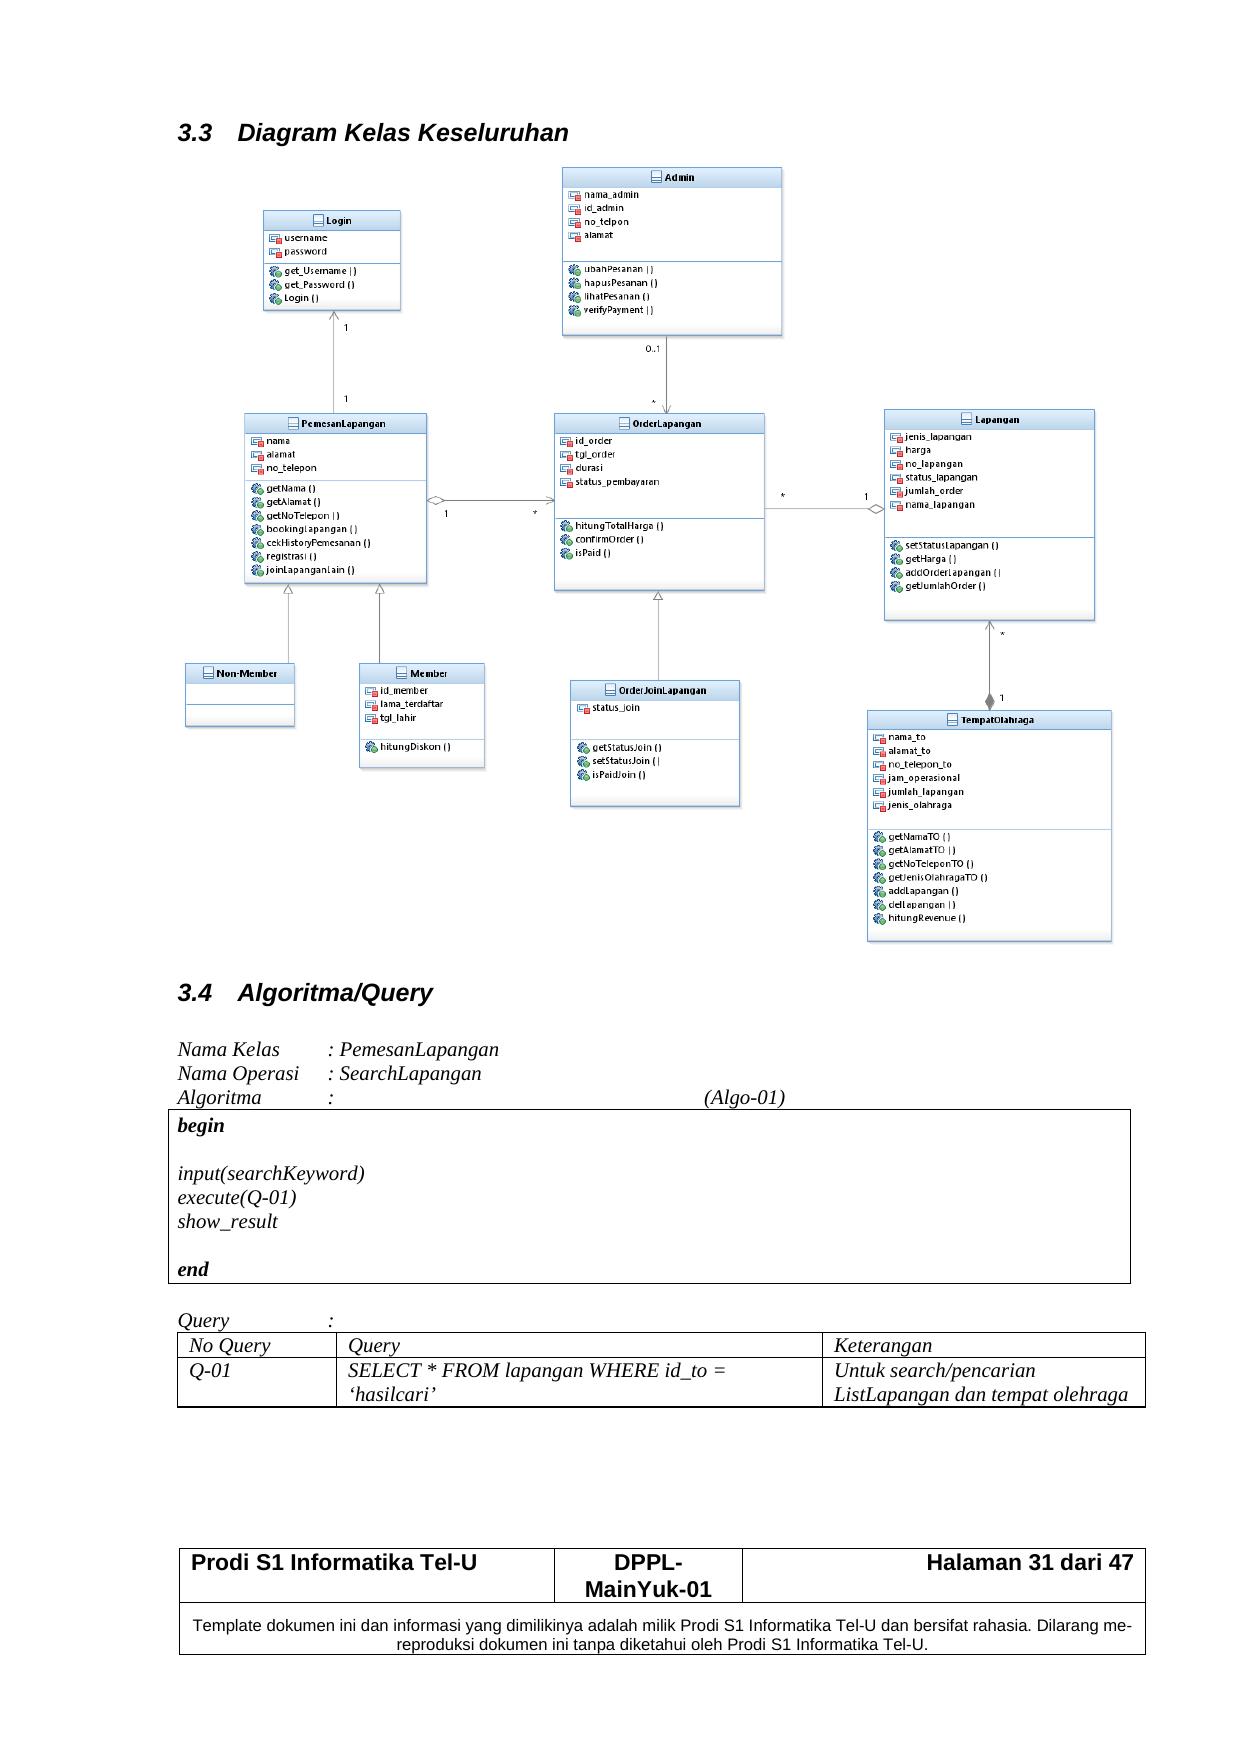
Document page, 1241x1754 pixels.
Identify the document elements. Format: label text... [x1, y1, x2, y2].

table_cell Q-01 [178, 1358, 336, 1406]
table_header Query [337, 1333, 822, 1357]
subtitle Diagram Kelas Keseluruhan [177, 118, 1122, 147]
text Algoritma : (Algo-01) [177, 1085, 1122, 1109]
table_cell Untuk search/pencarian ListLapangan dan tempat olehraga [823, 1358, 1145, 1406]
text show_result [177, 1209, 1122, 1233]
picture [177, 159, 1123, 954]
text Nama Kelas : PemesanLapangan [177, 1037, 1122, 1061]
text Nama Operasi : SearchLapangan [177, 1061, 1122, 1085]
text execute(Q-01) [177, 1185, 1122, 1209]
text input(searchKeyword) [177, 1161, 1122, 1185]
table_header No Query [178, 1333, 336, 1357]
text Query : [177, 1308, 1122, 1332]
text end [169, 1254, 1130, 1283]
table_cell SELECT * FROM lapangan WHERE id_to = ‘hasilcari’ [337, 1358, 822, 1406]
text begin [169, 1110, 1130, 1137]
subtitle Algoritma/Query [177, 978, 1122, 1007]
table_header Keterangan [823, 1333, 1145, 1357]
